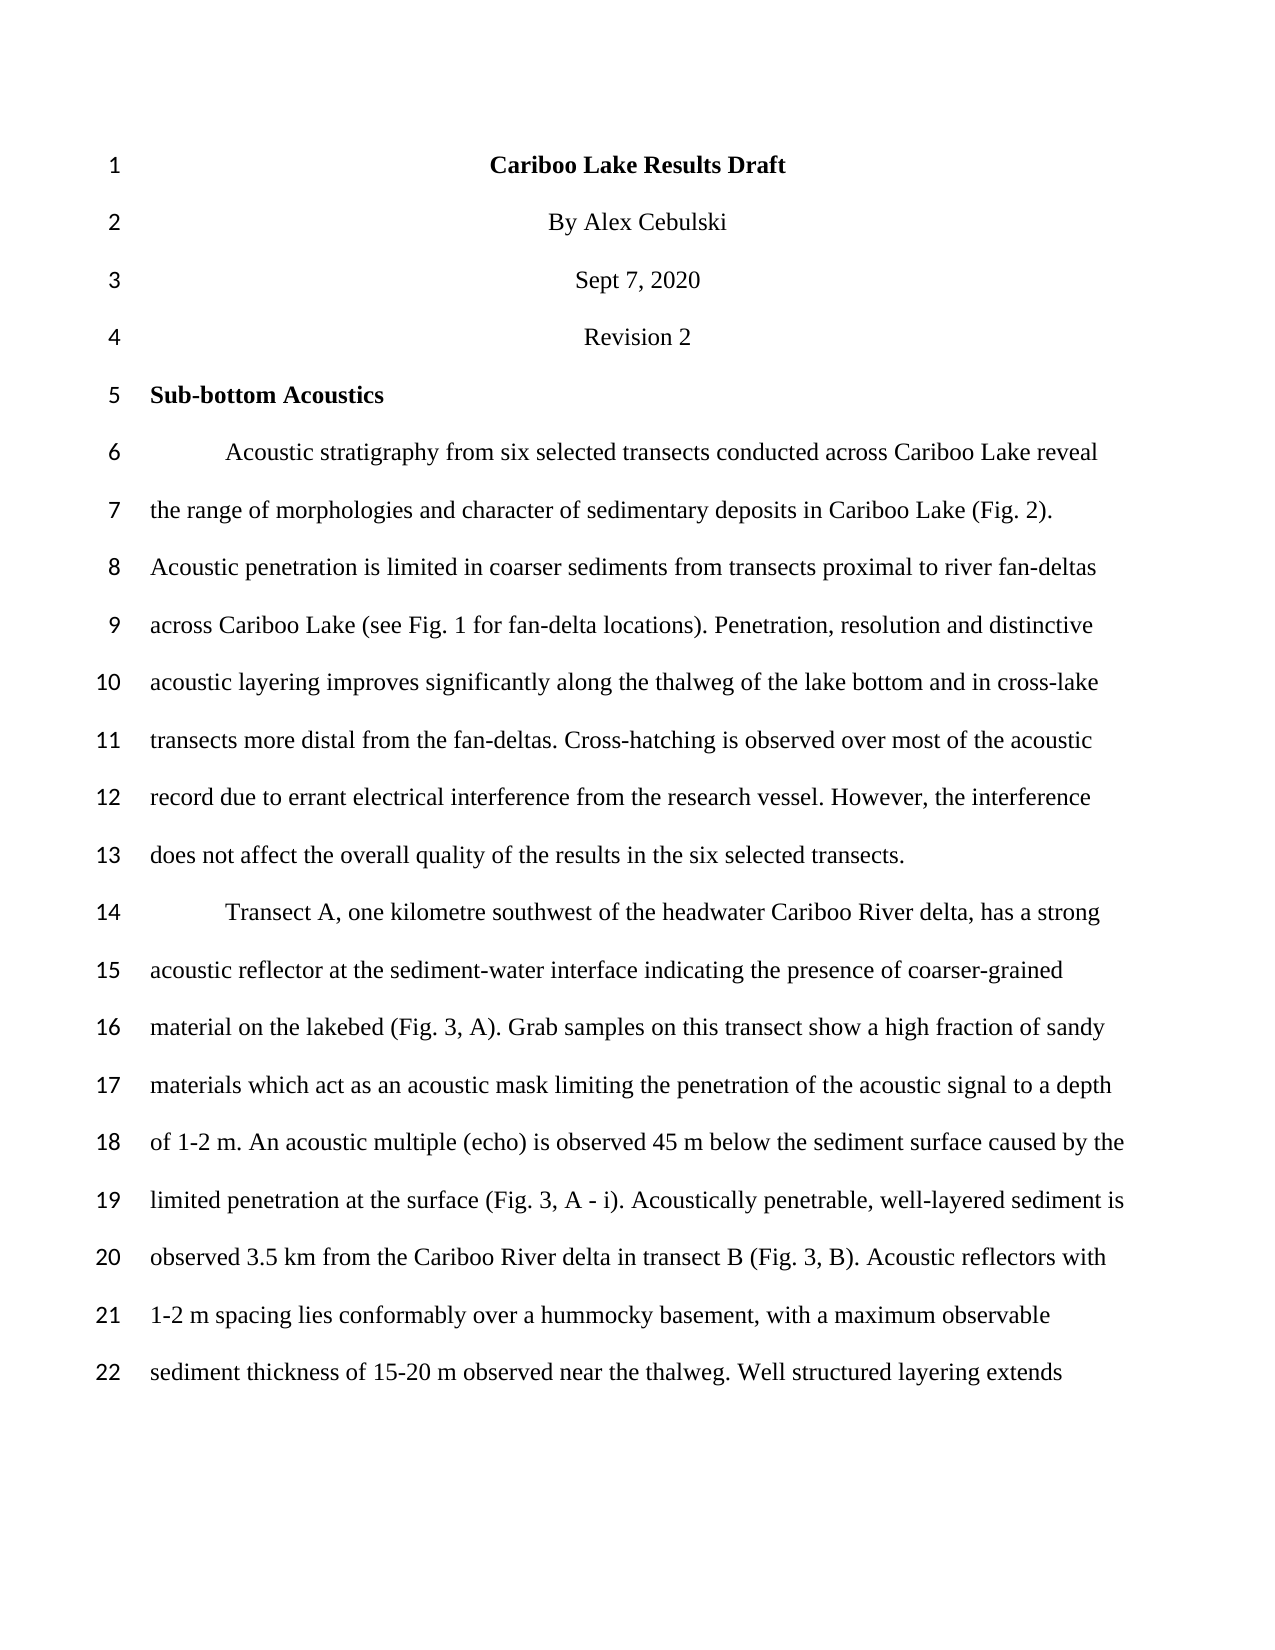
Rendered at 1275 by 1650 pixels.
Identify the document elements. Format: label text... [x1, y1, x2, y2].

text Sub-bottom Acoustics [150, 380, 1125, 409]
text Sept 7, 2020 [150, 265, 1125, 294]
text Revision 2 [150, 322, 1125, 351]
text Cariboo Lake Results Draft [150, 150, 1125, 179]
text By Alex Cebulski [150, 207, 1125, 236]
text Acoustic stratigraphy from six selected transects conducted across Cariboo Lake reveal the range of morphologies and character of sedimentary deposits in Cariboo Lake (Fig. 2). Acoustic penetration is limited in coarser sediments from transects proximal to river fan-deltas across Cariboo Lake (see Fig. 1 for fan-delta locations). Penetration, resolution and distinctive acoustic layering improves significantly along the thalweg of the lake bottom and in cross-lake transects more distal from the fan-deltas. Cross-hatching is observed over most of the acoustic record due to errant electrical interference from the research vessel. However, the interference does not affect the overall quality of the results in the six selected transects. [150, 437, 1125, 869]
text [150, 897, 1125, 1386]
